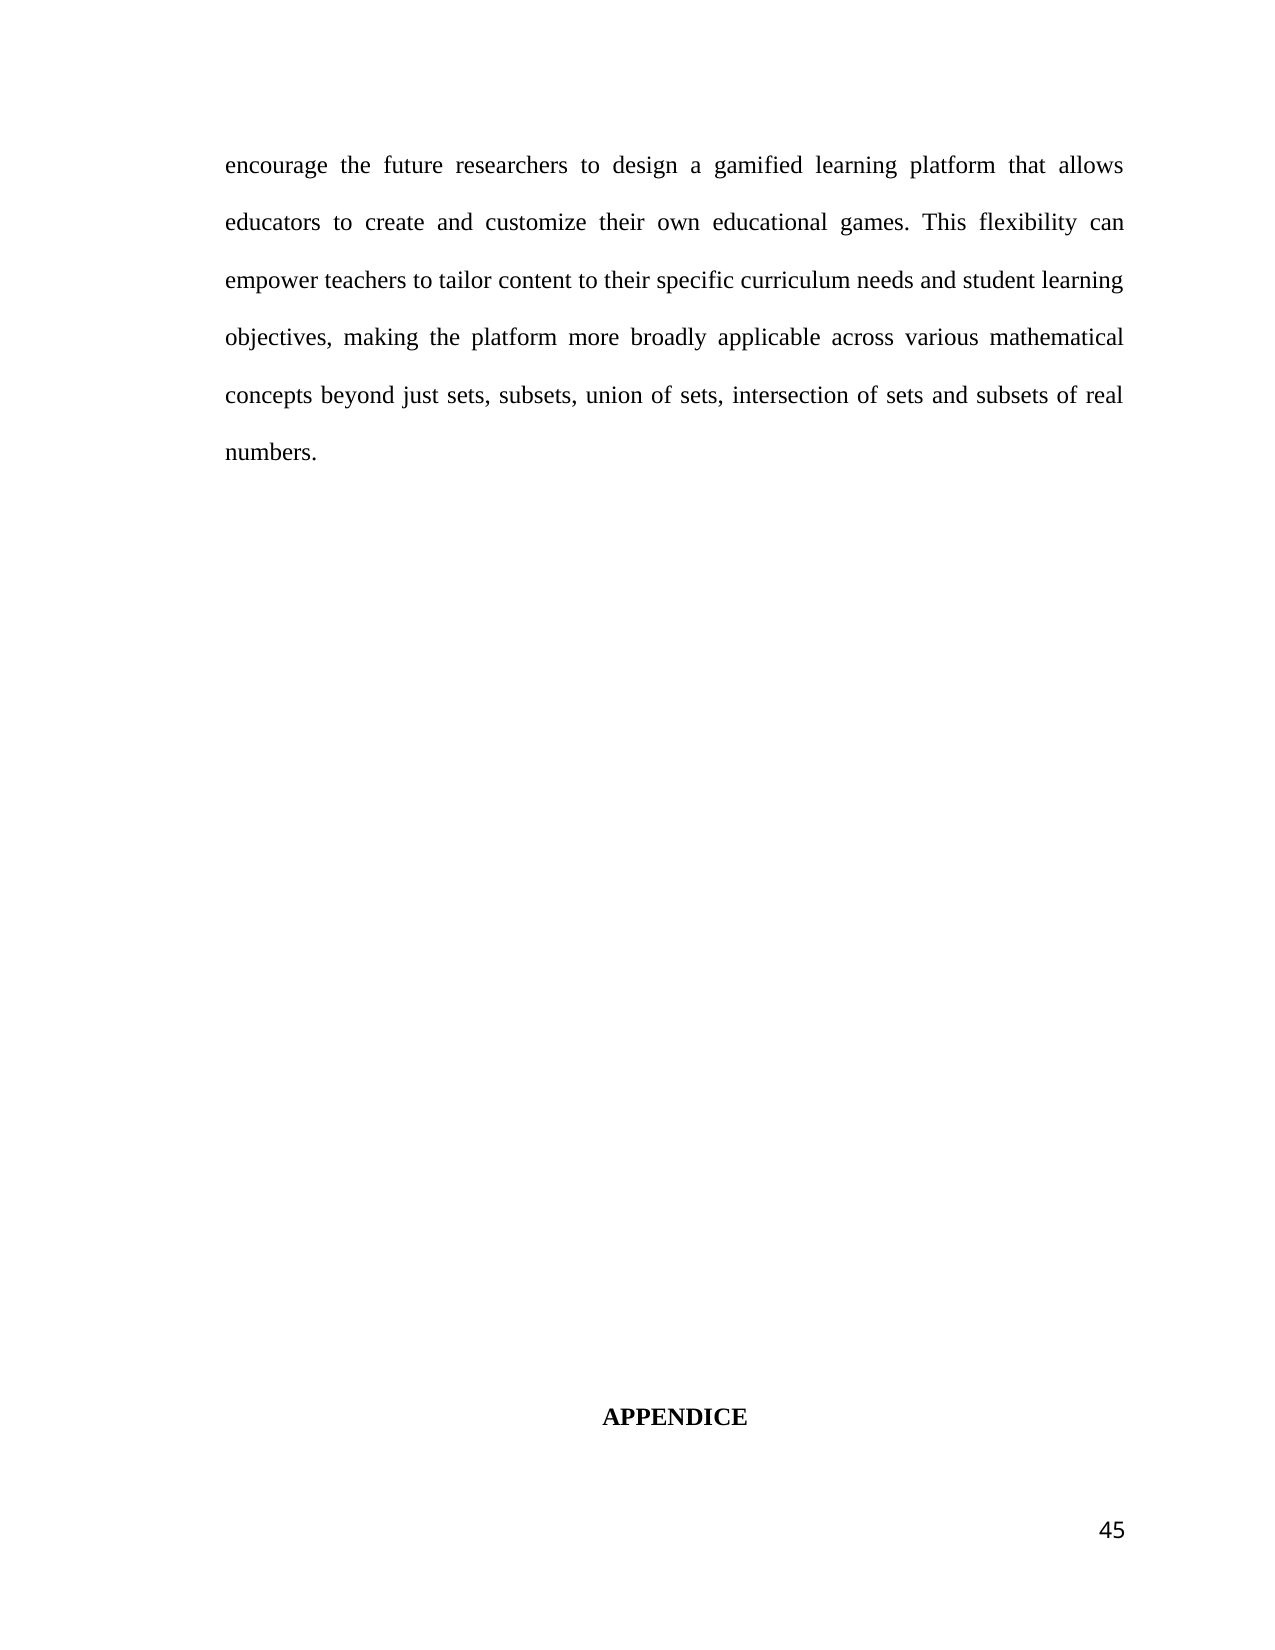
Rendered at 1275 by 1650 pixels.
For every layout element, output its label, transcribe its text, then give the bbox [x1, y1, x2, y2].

text APPENDICE [225, 1402, 1125, 1430]
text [225, 150, 1125, 466]
